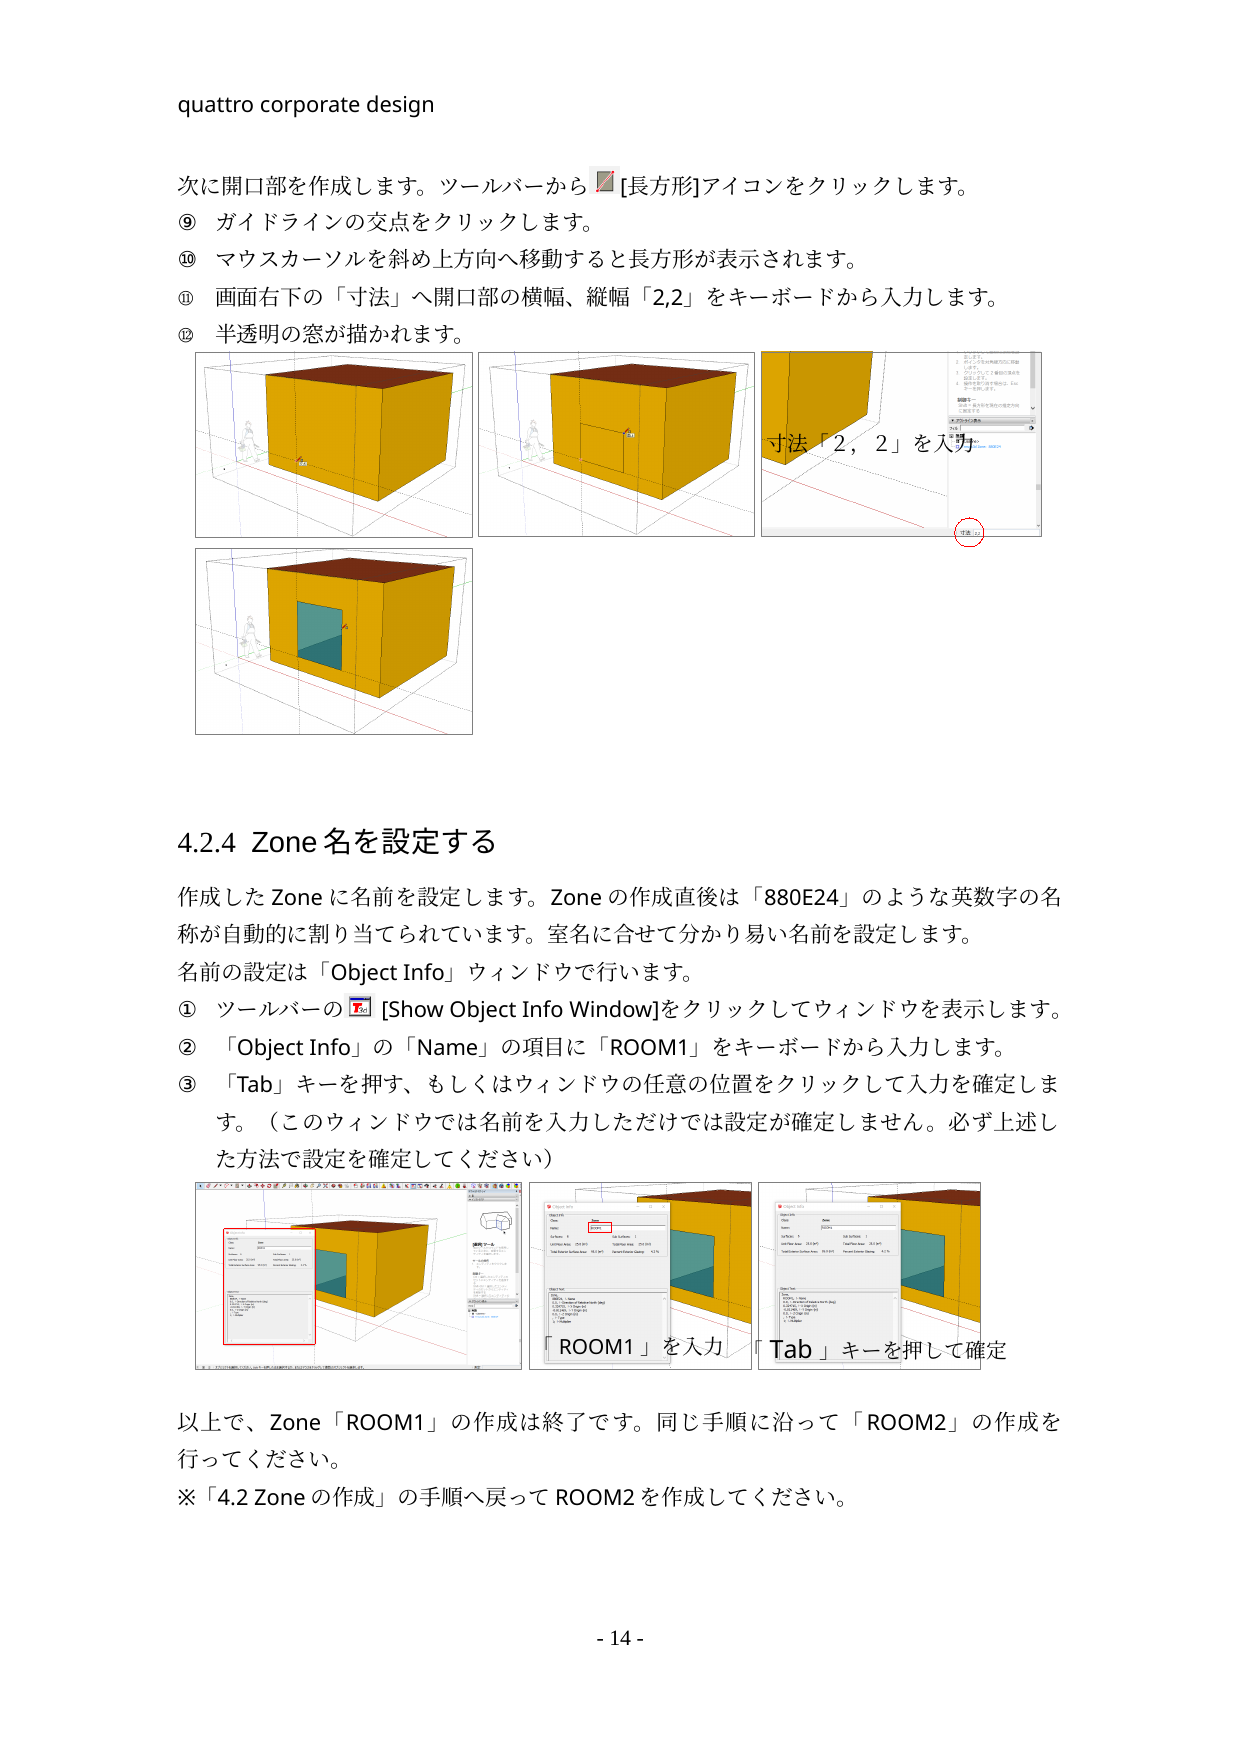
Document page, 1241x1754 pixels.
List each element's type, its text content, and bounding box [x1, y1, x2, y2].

text Zone名を設定する [177, 802, 1063, 877]
text 名前の設定は「Object Info」ウィンドウで行います。 [177, 952, 1063, 989]
text 作成したZoneに名前を設定します。Zoneの作成直後は「880E24」のような英数字の名称が自動的に割り当てられています。室名に合せて分かり易い名前を設定します。 [177, 877, 1063, 952]
text ※「4.2 Zoneの作成」の手順へ戻ってROOM2を作成してください。 [177, 1477, 1063, 1514]
list 半透明の窓が描かれます。 [177, 314, 1063, 352]
picture [589, 166, 620, 194]
picture [479, 353, 754, 536]
list ツールバーの [Show Object Info Window]をクリックしてウィンドウを表示します。 [177, 989, 1063, 1027]
list 画面右下の「寸法」へ開口部の横幅、縦幅「2,2」をキーボードから入力します。 [177, 277, 1063, 314]
picture [343, 993, 376, 1018]
picture [196, 353, 472, 537]
picture [530, 1183, 751, 1369]
list マウスカーソルを斜め上方向へ移動すると長方形が表示されます。 [177, 239, 1063, 277]
picture [196, 549, 472, 734]
list 「Tab」キーを押す、もしくはウィンドウの任意の位置をクリックして入力を確定します。（このウィンドウでは名前を入力しただけでは設定が確定しません。必ず上述した方法で設定を確定してください） [177, 1064, 1063, 1177]
text 以上で、Zone「ROOM1」の作成は終了です。同じ手順に沿って「ROOM2」の作成を行ってください。 [177, 1402, 1063, 1477]
list ガイドラインの交点をクリックします。 [177, 202, 1063, 239]
picture [196, 1183, 521, 1369]
picture [762, 353, 1041, 536]
list 「Object Info」の「Name」の項目に「ROOM1」をキーボードから入力します。 [177, 1027, 1063, 1064]
picture [759, 1183, 980, 1369]
text 次に開口部を作成します。ツールバーから[長方形]アイコンをクリックします。 [177, 164, 1063, 202]
